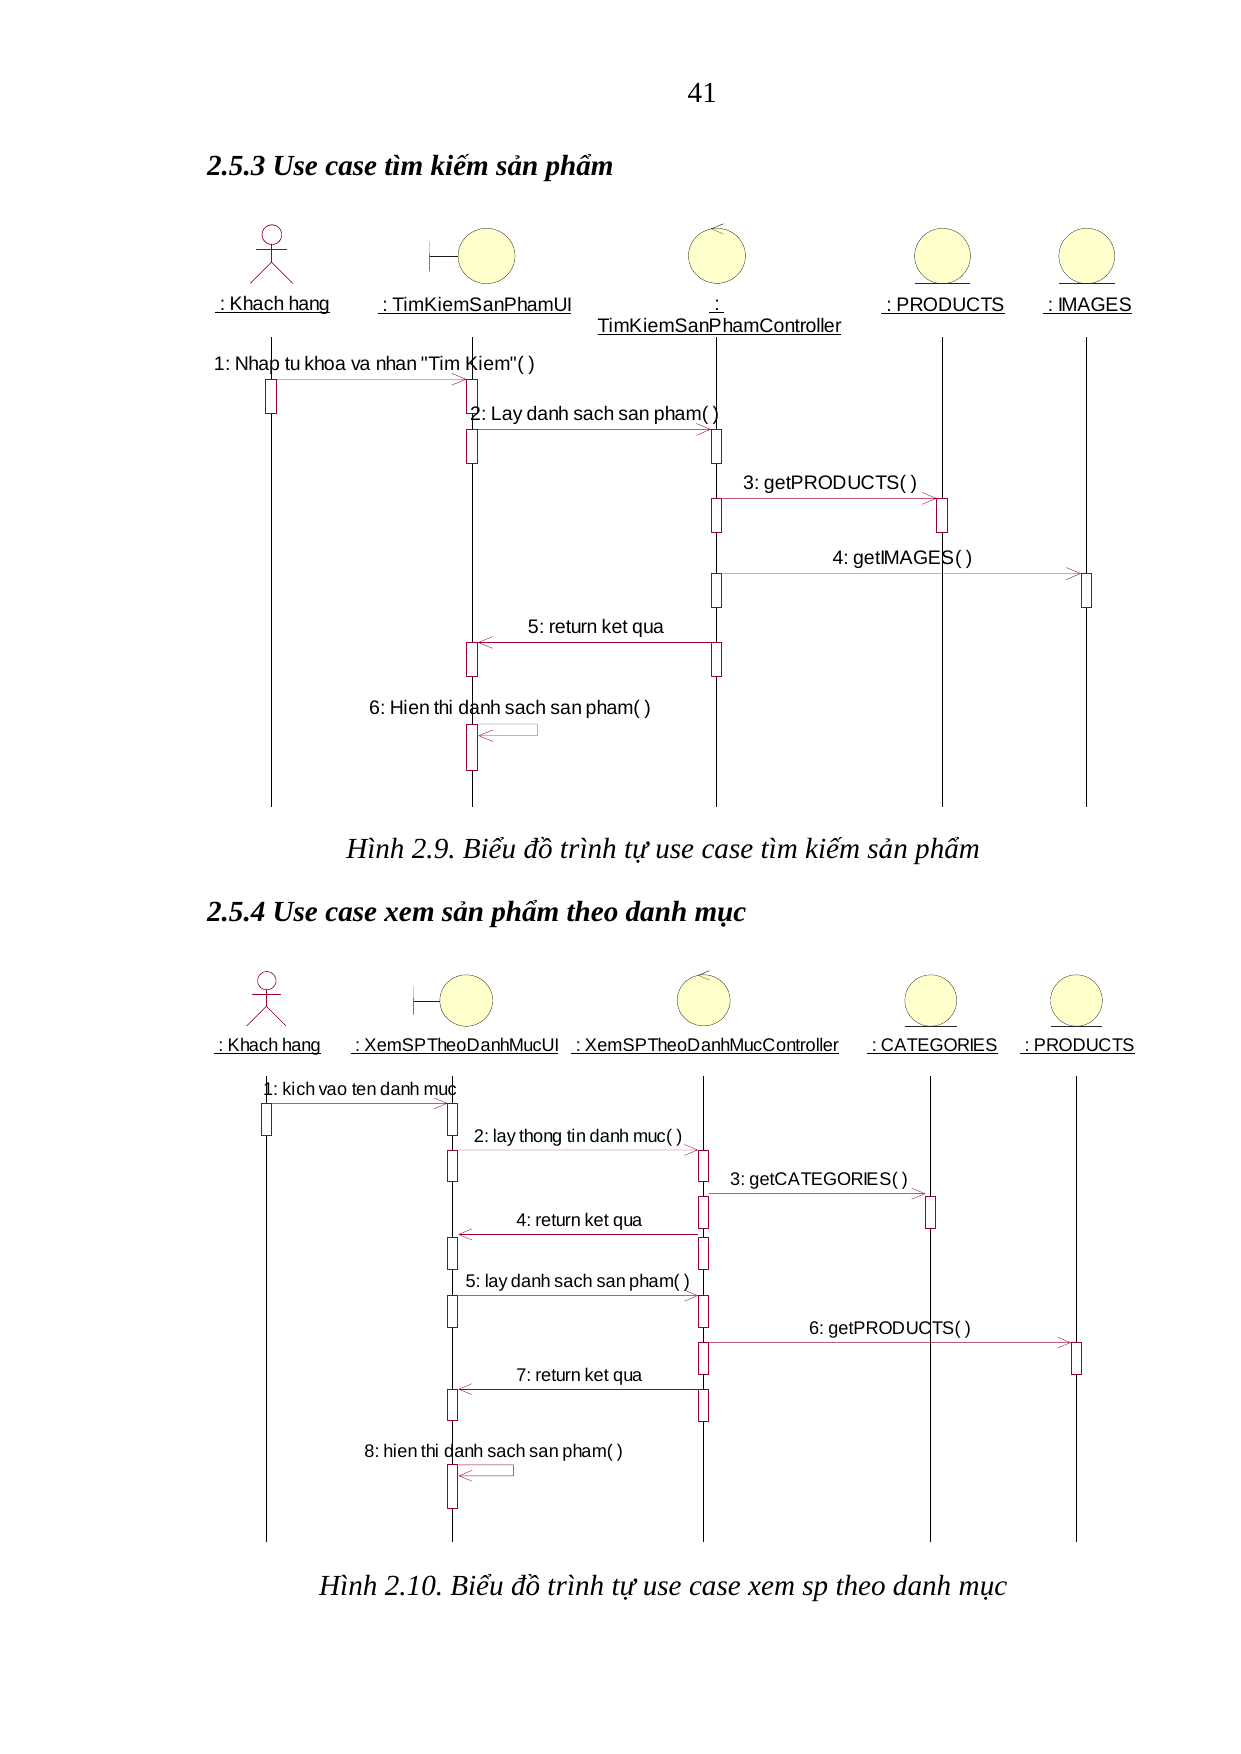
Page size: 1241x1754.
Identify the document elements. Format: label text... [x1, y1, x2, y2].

subtitle Use case xem sản phẩm theo danh mục [207, 894, 1122, 927]
subtitle Use case tìm kiếm sản phẩm [207, 148, 1122, 181]
text Hình 2.9. Biểu đồ trình tự use case tìm kiếm sản phẩm [207, 831, 1122, 865]
text Hình 2.10. Biểu đồ trình tự use case xem sp theo danh mục [207, 1568, 1122, 1601]
